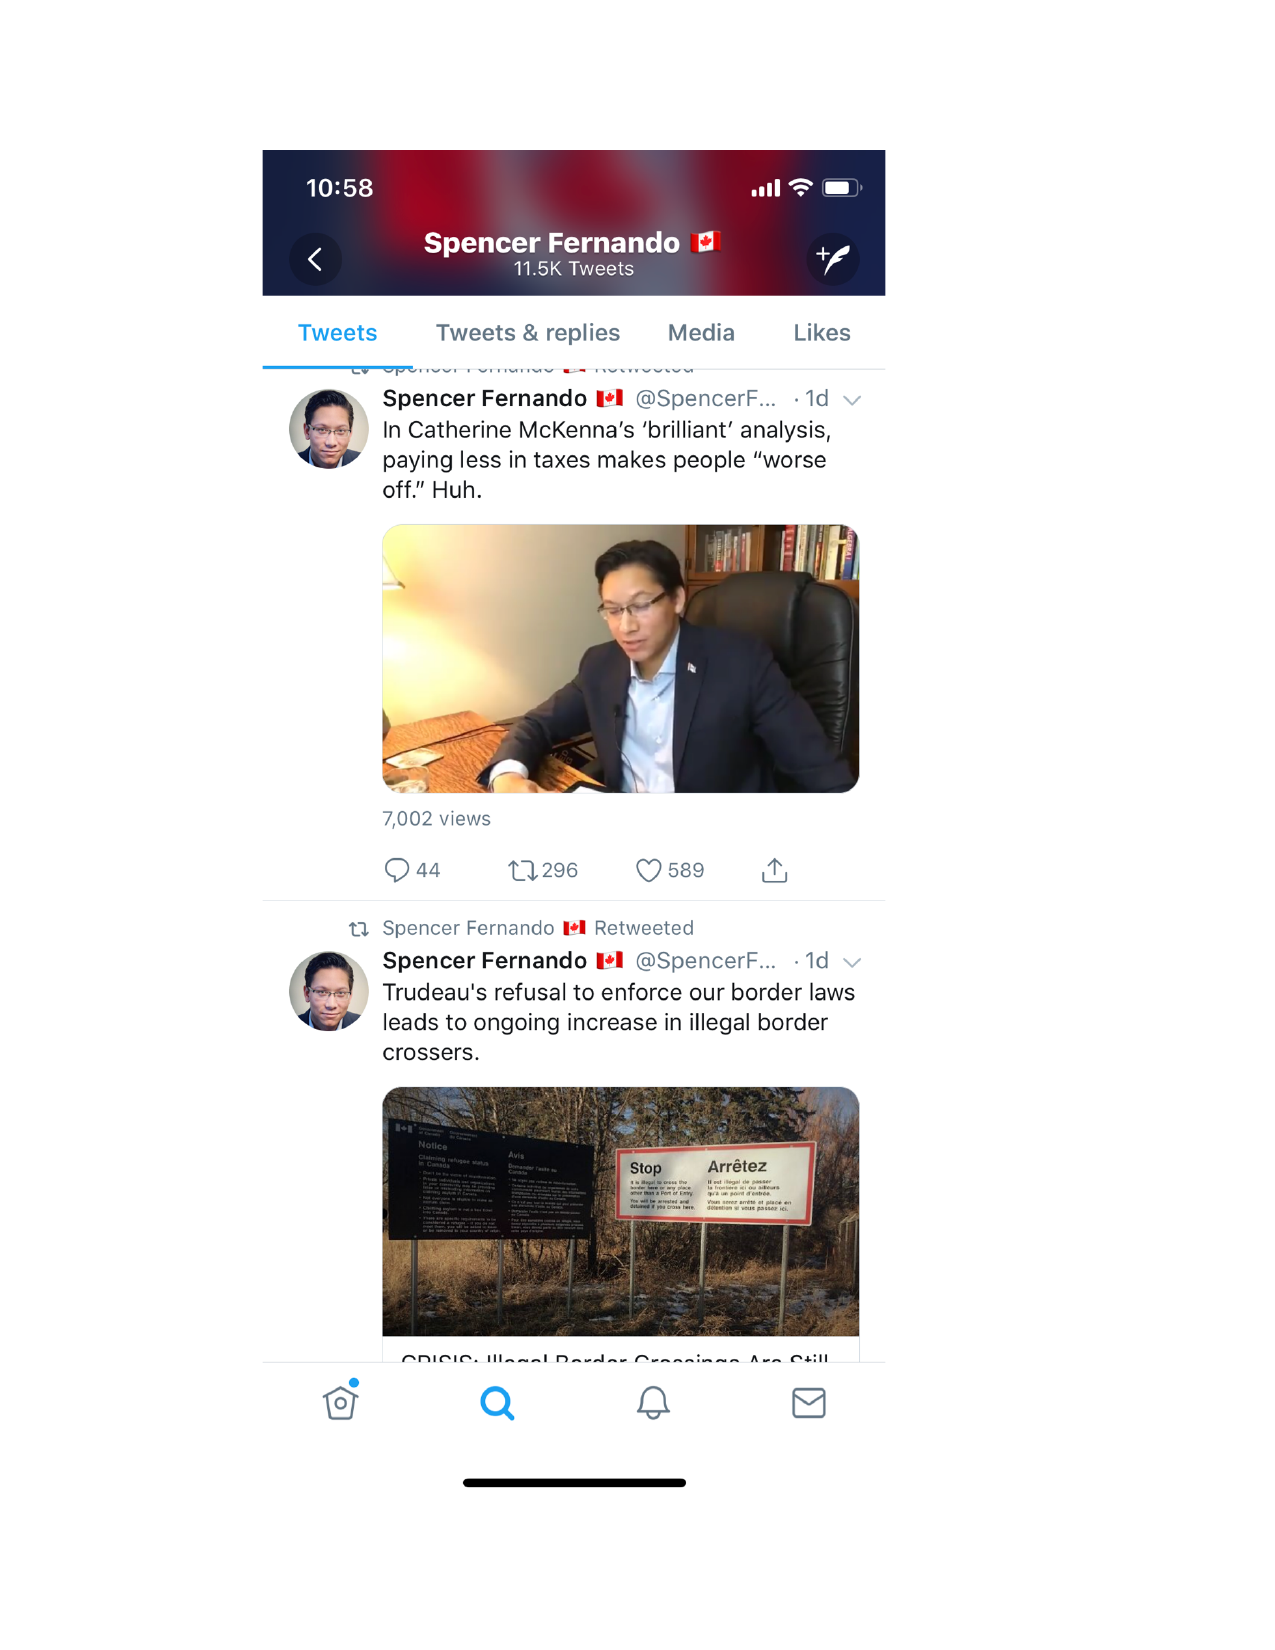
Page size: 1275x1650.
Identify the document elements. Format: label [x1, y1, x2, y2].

picture [262, 150, 886, 1500]
